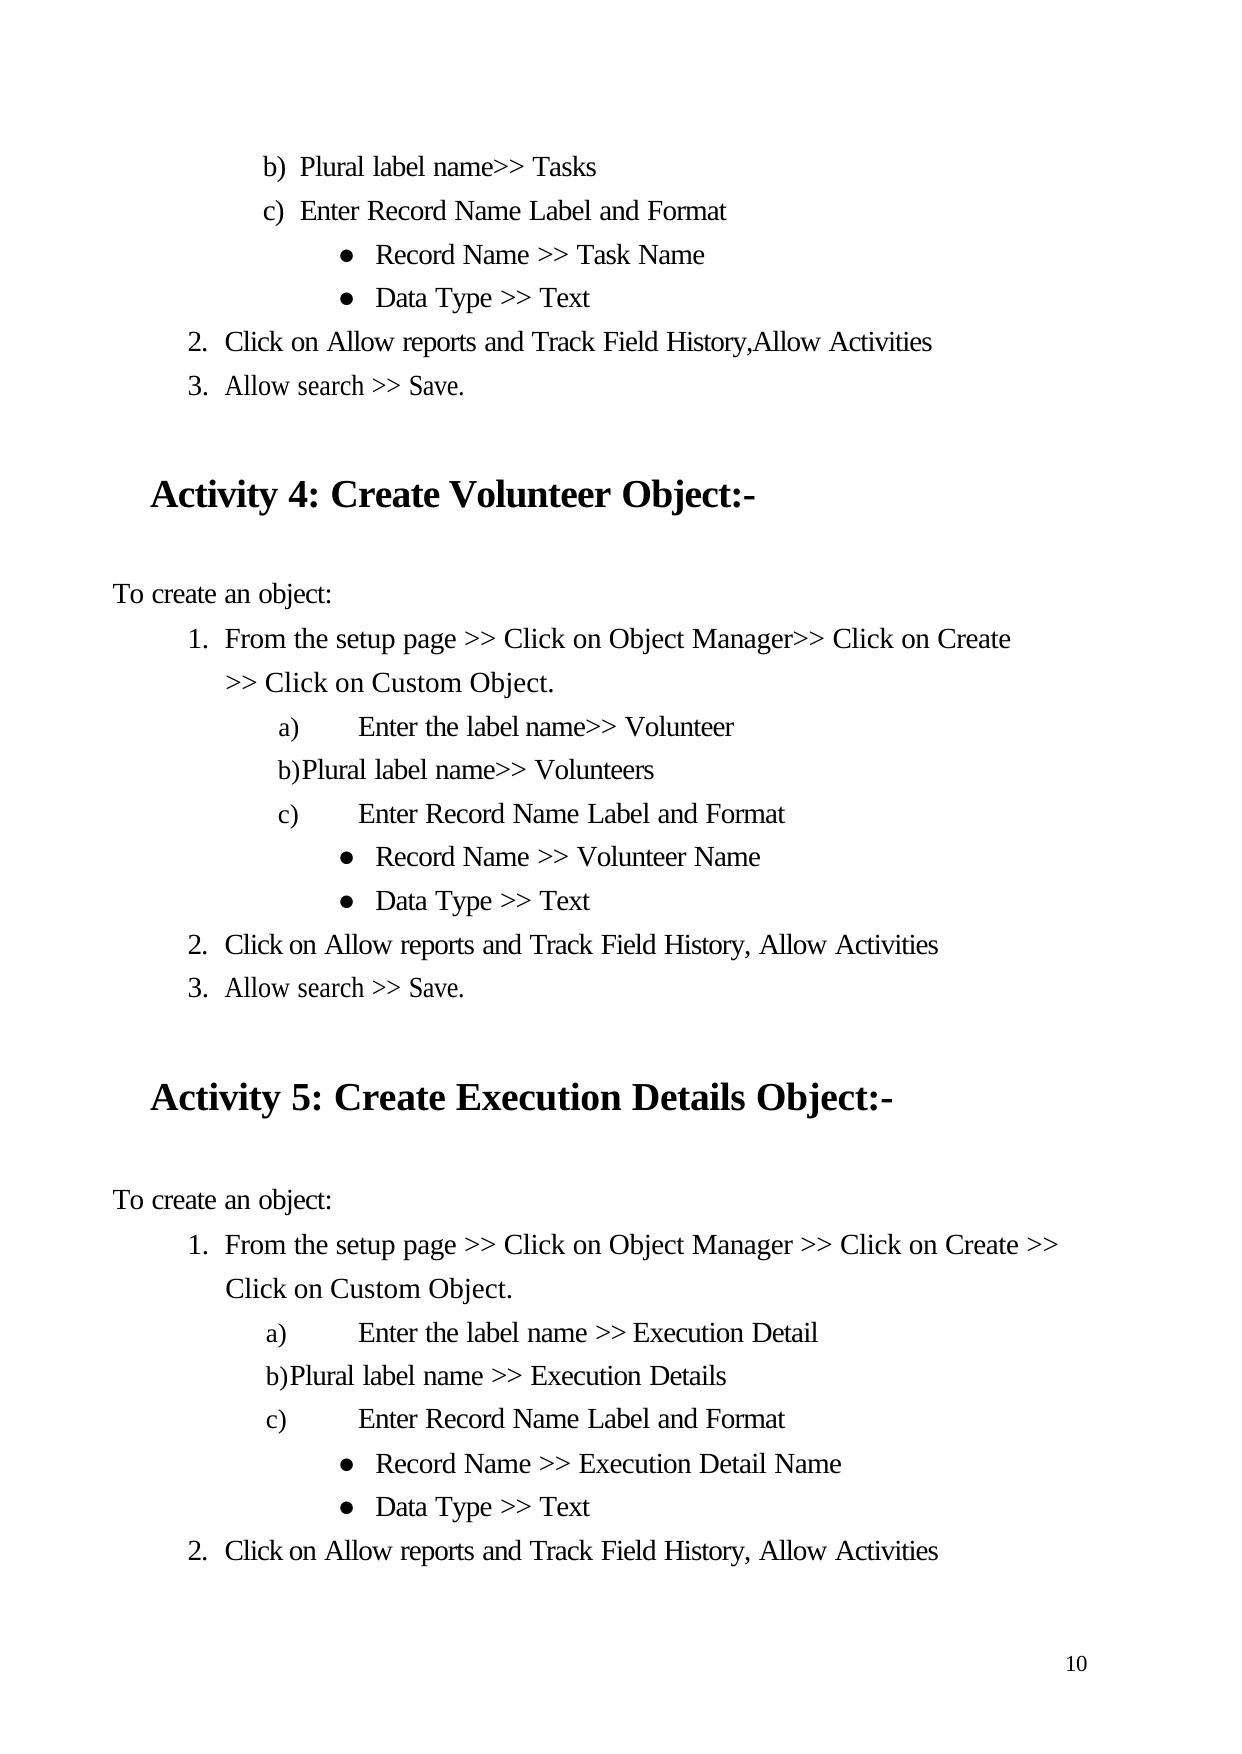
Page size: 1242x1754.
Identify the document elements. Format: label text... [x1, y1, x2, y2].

list Click on Allow reports and Track Field History, Allow Activities [187, 1533, 1153, 1567]
list Enter the label name >> Execution Detail [266, 1315, 1153, 1348]
subtitle Activity 4: Create Volunteer Object:- [150, 471, 1153, 516]
list Record Name >> Volunteer Name [338, 839, 1153, 873]
list Allow search >> Save. [187, 368, 1153, 401]
list Click on Allow reports and Track Field History,Allow Activities [187, 324, 1153, 358]
list Record Name >> Task Name [338, 237, 1153, 271]
list From the setup page >> Click on Object Manager >> Click on Create >> Click on Custom Object. [187, 1227, 1100, 1304]
list Enter Record Name Label and Format [263, 193, 1153, 226]
list Plural label name >> Execution Details [266, 1358, 1153, 1392]
list Plural label name>> Tasks [263, 149, 1153, 183]
text To create an object: [112, 1182, 1153, 1216]
list Data Type >> Text [338, 280, 1153, 314]
list Enter Record Name Label and Format [278, 796, 1153, 829]
list Data Type >> Text [338, 1489, 1153, 1523]
list Record Name >> Execution Detail Name [338, 1446, 1153, 1479]
list Plural label name>> Volunteers [278, 752, 1153, 786]
list Enter the label name>> Volunteer [278, 709, 1153, 742]
subtitle Activity 5: Create Execution Details Object:- [150, 1073, 1153, 1119]
list Click on Allow reports and Track Field History, Allow Activities [187, 927, 1153, 960]
text To create an object: [112, 576, 1153, 609]
list Data Type >> Text [338, 883, 1153, 917]
list Allow search >> Save. [187, 970, 1153, 1004]
list Enter Record Name Label and Format [266, 1402, 1153, 1435]
list From the setup page >> Click on Object Manager>> Click on Create >> Click on Custom Object. [187, 622, 1027, 699]
